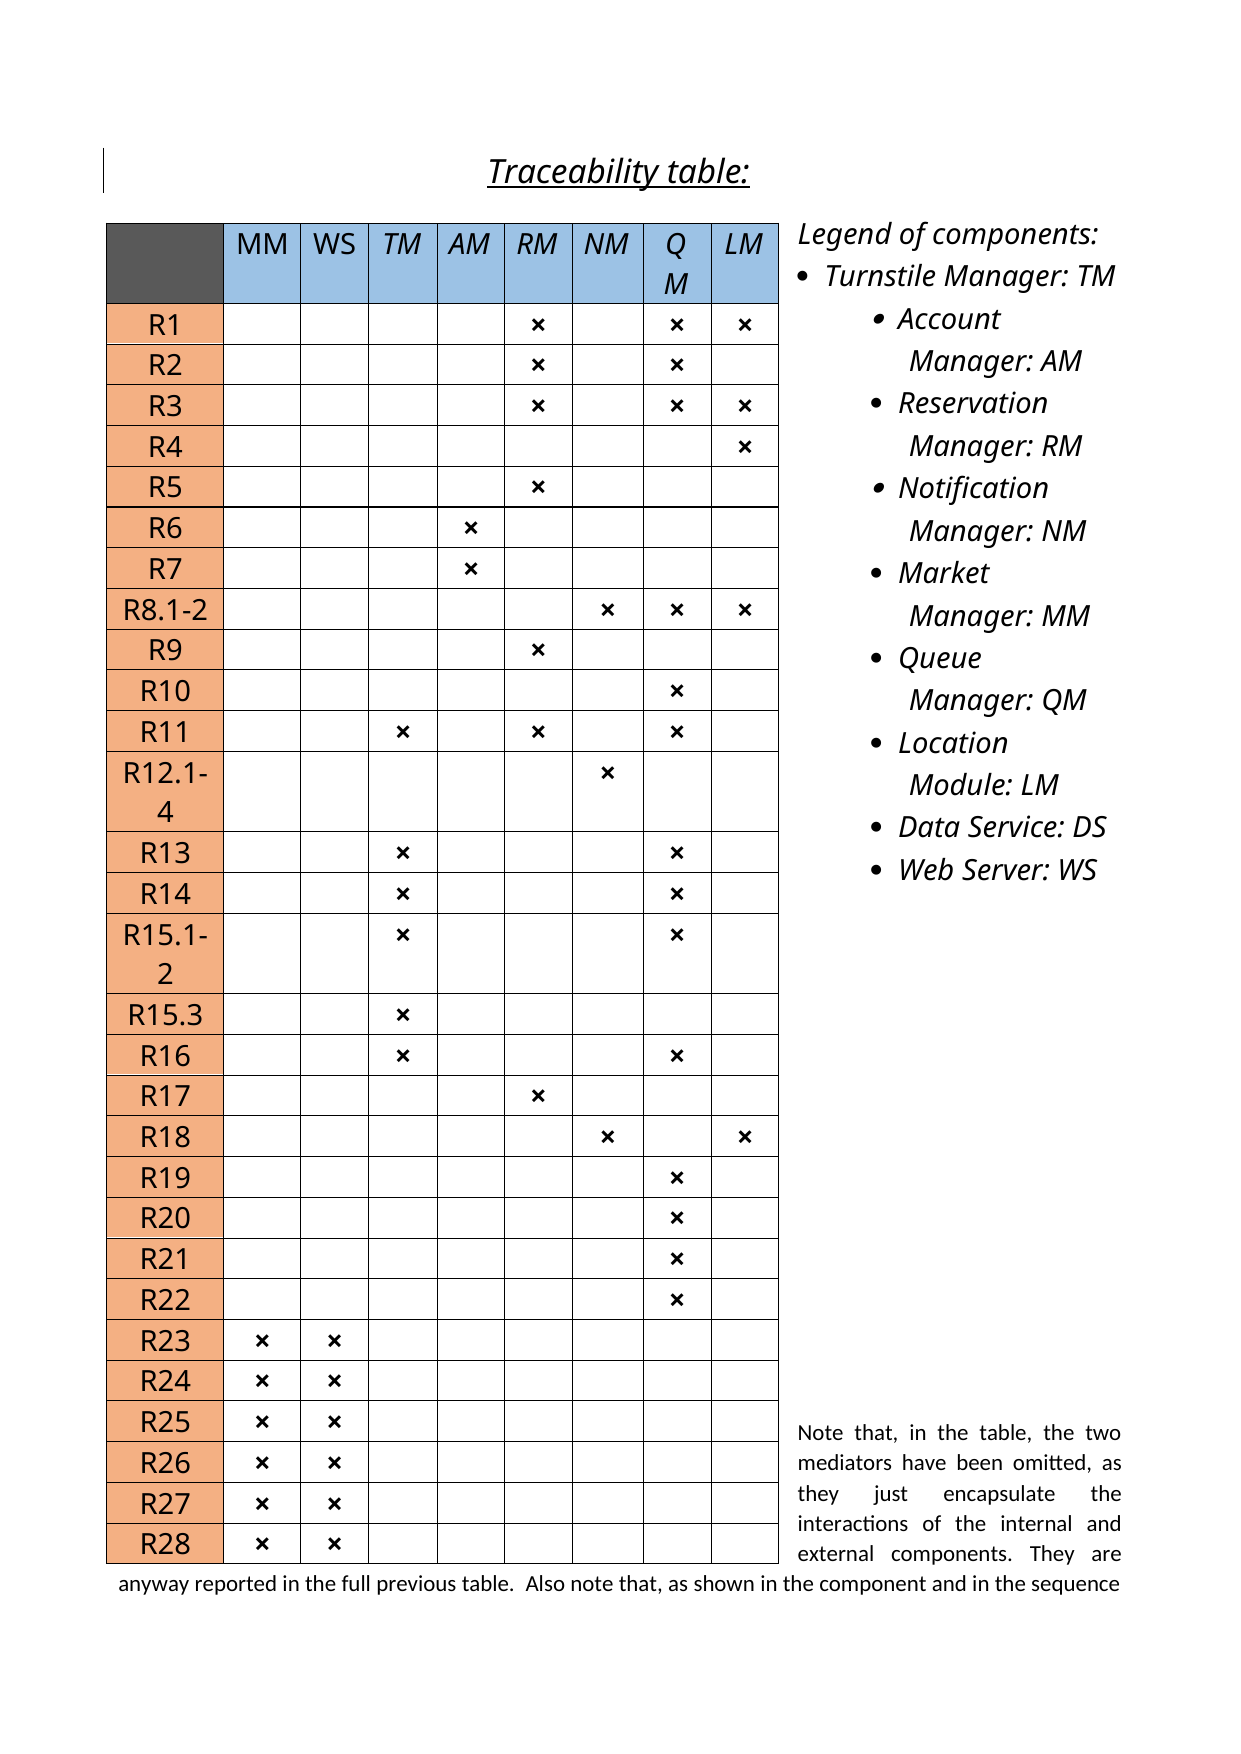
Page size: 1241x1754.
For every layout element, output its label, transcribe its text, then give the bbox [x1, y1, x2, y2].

table_cell [369, 1401, 437, 1441]
table_cell [369, 589, 437, 629]
table_cell [224, 304, 300, 343]
table_cell R20 [107, 1198, 223, 1237]
table_cell [712, 1035, 778, 1074]
table_cell R24 [107, 1361, 223, 1400]
table_cell [369, 1361, 437, 1400]
table_cell R23 [107, 1320, 223, 1360]
table_cell [712, 1483, 778, 1523]
table_cell [224, 508, 300, 547]
table_header RM [505, 224, 572, 303]
table_cell R18 [107, 1116, 223, 1156]
table_cell [438, 1442, 504, 1482]
table_cell × [644, 589, 711, 629]
table_cell × [505, 467, 572, 506]
table_header AM [438, 224, 504, 303]
table_cell [369, 304, 437, 343]
table_cell [301, 994, 368, 1034]
table_cell [573, 467, 643, 506]
table_cell [438, 630, 504, 669]
table_cell [369, 630, 437, 669]
table_cell [505, 426, 572, 466]
table_cell [644, 752, 711, 831]
table_cell [224, 630, 300, 669]
table_cell [505, 548, 572, 588]
table_cell [301, 426, 368, 466]
table_cell R6 [107, 508, 223, 547]
table_cell [224, 589, 300, 629]
table_cell [301, 467, 368, 506]
table_cell [712, 1401, 778, 1441]
list Location Module: LM [779, 722, 1122, 804]
table_cell [573, 1442, 643, 1482]
table_cell [301, 873, 368, 913]
table_cell [224, 832, 300, 872]
table_cell × [301, 1442, 368, 1482]
table_cell × [224, 1401, 300, 1441]
table_cell [369, 548, 437, 588]
table_cell × [224, 1442, 300, 1482]
table_cell [505, 508, 572, 547]
table_cell R15.3 [107, 994, 223, 1034]
table_cell [224, 1076, 300, 1115]
table_cell [369, 467, 437, 506]
table_cell × [712, 426, 778, 466]
table_cell [369, 1279, 437, 1319]
table_cell [712, 1239, 778, 1278]
table_cell [712, 1076, 778, 1115]
table_cell [369, 426, 437, 466]
table_cell [573, 508, 643, 547]
table_cell [505, 752, 572, 831]
table_cell [301, 548, 368, 588]
table_cell [573, 1401, 643, 1441]
table_cell [301, 630, 368, 669]
table_cell [369, 1157, 437, 1197]
table_cell [301, 304, 368, 343]
table_cell [369, 508, 437, 547]
table_cell [505, 1320, 572, 1360]
table_cell [644, 508, 711, 547]
list Data Service: DS [779, 807, 1122, 846]
table_cell R3 [107, 385, 223, 425]
table_cell [369, 1116, 437, 1156]
table_cell [369, 1442, 437, 1482]
table_cell [369, 345, 437, 384]
table_cell [712, 873, 778, 913]
table_cell [224, 345, 300, 384]
table_cell [438, 1483, 504, 1523]
table_cell × [712, 589, 778, 629]
list Queue Manager: QM [779, 637, 1122, 719]
table_cell R15.1-2 [107, 914, 223, 993]
table_cell [224, 548, 300, 588]
table_cell [573, 1198, 643, 1237]
table_cell × [644, 832, 711, 872]
table_cell [224, 670, 300, 710]
table_cell [224, 914, 300, 993]
table_cell [573, 1279, 643, 1319]
table_cell [712, 467, 778, 506]
table_cell [644, 1076, 711, 1115]
table_cell [712, 345, 778, 384]
table_cell × [301, 1401, 368, 1441]
table_cell [573, 1361, 643, 1400]
table_cell R27 [107, 1483, 223, 1523]
table_cell [438, 1320, 504, 1360]
table_cell [573, 1524, 643, 1563]
table_cell [573, 345, 643, 384]
table_cell R4 [107, 426, 223, 466]
table_cell R11 [107, 711, 223, 751]
table_cell × [644, 1239, 711, 1278]
table_cell [712, 1524, 778, 1563]
table_cell × [505, 711, 572, 751]
table_cell R13 [107, 832, 223, 872]
table_cell [712, 832, 778, 872]
table_cell [224, 1239, 300, 1278]
table_cell [301, 670, 368, 710]
table_header WS [301, 224, 368, 303]
table_cell × [644, 385, 711, 425]
table_cell [438, 1361, 504, 1400]
table_header NM [573, 224, 643, 303]
table_cell [438, 1076, 504, 1115]
table_cell × [644, 711, 711, 751]
table_cell [301, 1116, 368, 1156]
table_cell [712, 711, 778, 751]
table_cell [438, 467, 504, 506]
table_cell [438, 873, 504, 913]
table_cell × [573, 589, 643, 629]
table_cell R26 [107, 1442, 223, 1482]
table_cell [712, 1442, 778, 1482]
table_cell [438, 1198, 504, 1237]
table_cell R2 [107, 345, 223, 384]
table_cell [573, 385, 643, 425]
table_cell [224, 1279, 300, 1319]
table_cell [301, 589, 368, 629]
table_cell [438, 1116, 504, 1156]
table_cell [301, 914, 368, 993]
table_cell × [224, 1483, 300, 1523]
table_cell [505, 1239, 572, 1278]
table_cell [369, 752, 437, 831]
table_cell [505, 832, 572, 872]
table_header [107, 224, 223, 303]
table_cell [505, 1442, 572, 1482]
table_cell × [505, 385, 572, 425]
table_cell [301, 752, 368, 831]
table_cell R28 [107, 1524, 223, 1563]
table_cell × [712, 385, 778, 425]
table_cell [369, 1524, 437, 1563]
table_cell [573, 832, 643, 872]
table_cell [573, 670, 643, 710]
table_cell [438, 711, 504, 751]
table_cell R10 [107, 670, 223, 710]
table_cell × [438, 508, 504, 547]
table_cell [301, 1239, 368, 1278]
table_cell × [505, 630, 572, 669]
table_cell [573, 548, 643, 588]
table_cell [369, 1483, 437, 1523]
table_cell [505, 994, 572, 1034]
table_cell [369, 1320, 437, 1360]
table_cell [224, 752, 300, 831]
table_cell R21 [107, 1239, 223, 1278]
table_cell [644, 1320, 711, 1360]
table_cell [644, 1361, 711, 1400]
list Web Server: WS [779, 849, 1122, 919]
list Notification Manager: NM [779, 468, 1122, 550]
table_cell [712, 1320, 778, 1360]
table_cell [438, 914, 504, 993]
table_cell [369, 1198, 437, 1237]
table_cell [505, 1401, 572, 1441]
table_cell [438, 345, 504, 384]
table_cell [712, 508, 778, 547]
table_cell R25 [107, 1401, 223, 1441]
table_cell R19 [107, 1157, 223, 1197]
table_cell [438, 1524, 504, 1563]
table_cell [438, 304, 504, 343]
table_cell [573, 1320, 643, 1360]
table_cell × [644, 1198, 711, 1237]
table_cell [301, 1157, 368, 1197]
table_cell [573, 1035, 643, 1074]
table_cell [505, 1035, 572, 1074]
table_cell [573, 304, 643, 343]
table_cell [644, 1524, 711, 1563]
table_cell [369, 1239, 437, 1278]
table_cell [224, 1198, 300, 1237]
table_cell × [573, 752, 643, 831]
table_cell [712, 630, 778, 669]
table_cell [505, 873, 572, 913]
table_header TM [369, 224, 437, 303]
table_cell × [369, 1035, 437, 1074]
table_cell R14 [107, 873, 223, 913]
table_cell [644, 1442, 711, 1482]
table_cell [573, 1483, 643, 1523]
table_cell [438, 1401, 504, 1441]
table_cell × [301, 1320, 368, 1360]
table_cell × [369, 994, 437, 1034]
text Traceability table: [118, 148, 1122, 193]
table_cell [224, 426, 300, 466]
table_cell [301, 832, 368, 872]
table_cell [438, 426, 504, 466]
table_cell R17 [107, 1076, 223, 1115]
table_cell [438, 752, 504, 831]
table_cell [712, 914, 778, 993]
list Reservation Manager: RM [779, 383, 1122, 465]
table_cell [573, 1157, 643, 1197]
table_cell [644, 994, 711, 1034]
table_cell [301, 1035, 368, 1074]
table_cell [224, 1035, 300, 1074]
table_cell R12.1-4 [107, 752, 223, 831]
table_cell [224, 467, 300, 506]
table_cell [505, 1483, 572, 1523]
table_cell [438, 994, 504, 1034]
table_cell [505, 1198, 572, 1237]
table_cell × [644, 873, 711, 913]
table_cell × [644, 304, 711, 343]
table_cell [369, 1076, 437, 1115]
table_cell [505, 914, 572, 993]
table_cell × [644, 345, 711, 384]
table_cell [712, 994, 778, 1034]
table_cell × [644, 670, 711, 710]
table_cell × [301, 1361, 368, 1400]
table_cell × [505, 1076, 572, 1115]
table_cell R5 [107, 467, 223, 506]
table_cell [712, 1198, 778, 1237]
table_cell × [644, 1157, 711, 1197]
table_cell × [505, 345, 572, 384]
table_cell [573, 994, 643, 1034]
table_cell × [369, 914, 437, 993]
table_cell [573, 630, 643, 669]
table_cell [301, 385, 368, 425]
table_cell [573, 711, 643, 751]
table_cell [505, 670, 572, 710]
table_cell [505, 589, 572, 629]
table_cell × [301, 1524, 368, 1563]
table_cell R9 [107, 630, 223, 669]
table_cell [712, 1279, 778, 1319]
table_cell [301, 1198, 368, 1237]
table_cell [573, 914, 643, 993]
table_cell [644, 1401, 711, 1441]
table_cell R22 [107, 1279, 223, 1319]
table_cell [438, 589, 504, 629]
table_cell [438, 670, 504, 710]
table_cell [438, 385, 504, 425]
table_cell R1 [107, 304, 223, 343]
table_cell R8.1-2 [107, 589, 223, 629]
table_cell [712, 548, 778, 588]
table_cell R16 [107, 1035, 223, 1074]
table_cell [573, 873, 643, 913]
table_cell [573, 1076, 643, 1115]
table_cell × [712, 304, 778, 343]
table_header LM [712, 224, 778, 303]
table_header MM [224, 224, 300, 303]
table_cell [224, 873, 300, 913]
table_cell [505, 1157, 572, 1197]
table_cell [712, 1157, 778, 1197]
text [118, 1418, 1122, 1597]
table_cell [438, 832, 504, 872]
table_cell [438, 1239, 504, 1278]
table_cell [573, 426, 643, 466]
table_cell [644, 548, 711, 588]
table_cell [301, 711, 368, 751]
table_cell [301, 345, 368, 384]
table_cell [505, 1279, 572, 1319]
table_cell × [301, 1483, 368, 1523]
table_cell [369, 670, 437, 710]
table_cell × [224, 1320, 300, 1360]
table_cell × [224, 1361, 300, 1400]
list Account Manager: AM [779, 298, 1122, 380]
table_cell × [505, 304, 572, 343]
table_header QM [644, 224, 711, 303]
list Turnstile Manager: TM [779, 256, 1122, 295]
table_cell × [644, 1035, 711, 1074]
table_cell [224, 711, 300, 751]
table_cell [301, 508, 368, 547]
table_cell [224, 994, 300, 1034]
table_cell [224, 1157, 300, 1197]
table_cell × [369, 711, 437, 751]
table_cell × [644, 1279, 711, 1319]
table_cell × [573, 1116, 643, 1156]
table_cell [301, 1279, 368, 1319]
table_cell [712, 1361, 778, 1400]
table_cell × [224, 1524, 300, 1563]
table_cell [573, 1239, 643, 1278]
table_cell [369, 385, 437, 425]
table_cell [644, 426, 711, 466]
table_cell [644, 467, 711, 506]
table_cell [224, 1116, 300, 1156]
table_cell [505, 1361, 572, 1400]
table_cell [712, 670, 778, 710]
table_cell [712, 752, 778, 831]
table_cell [438, 1157, 504, 1197]
list Legend of components: [118, 213, 1122, 253]
table_cell × [712, 1116, 778, 1156]
list Market Manager: MM [779, 552, 1122, 634]
table_cell [301, 1076, 368, 1115]
table_cell × [369, 832, 437, 872]
table_cell [438, 1279, 504, 1319]
table_cell [224, 385, 300, 425]
table_cell R7 [107, 548, 223, 588]
table_cell [505, 1116, 572, 1156]
table_cell × [369, 873, 437, 913]
table_cell [438, 1035, 504, 1074]
table_cell [505, 1524, 572, 1563]
table_cell × [438, 548, 504, 588]
table_cell [644, 1483, 711, 1523]
table_cell [644, 1116, 711, 1156]
table_cell × [644, 914, 711, 993]
table_cell [644, 630, 711, 669]
